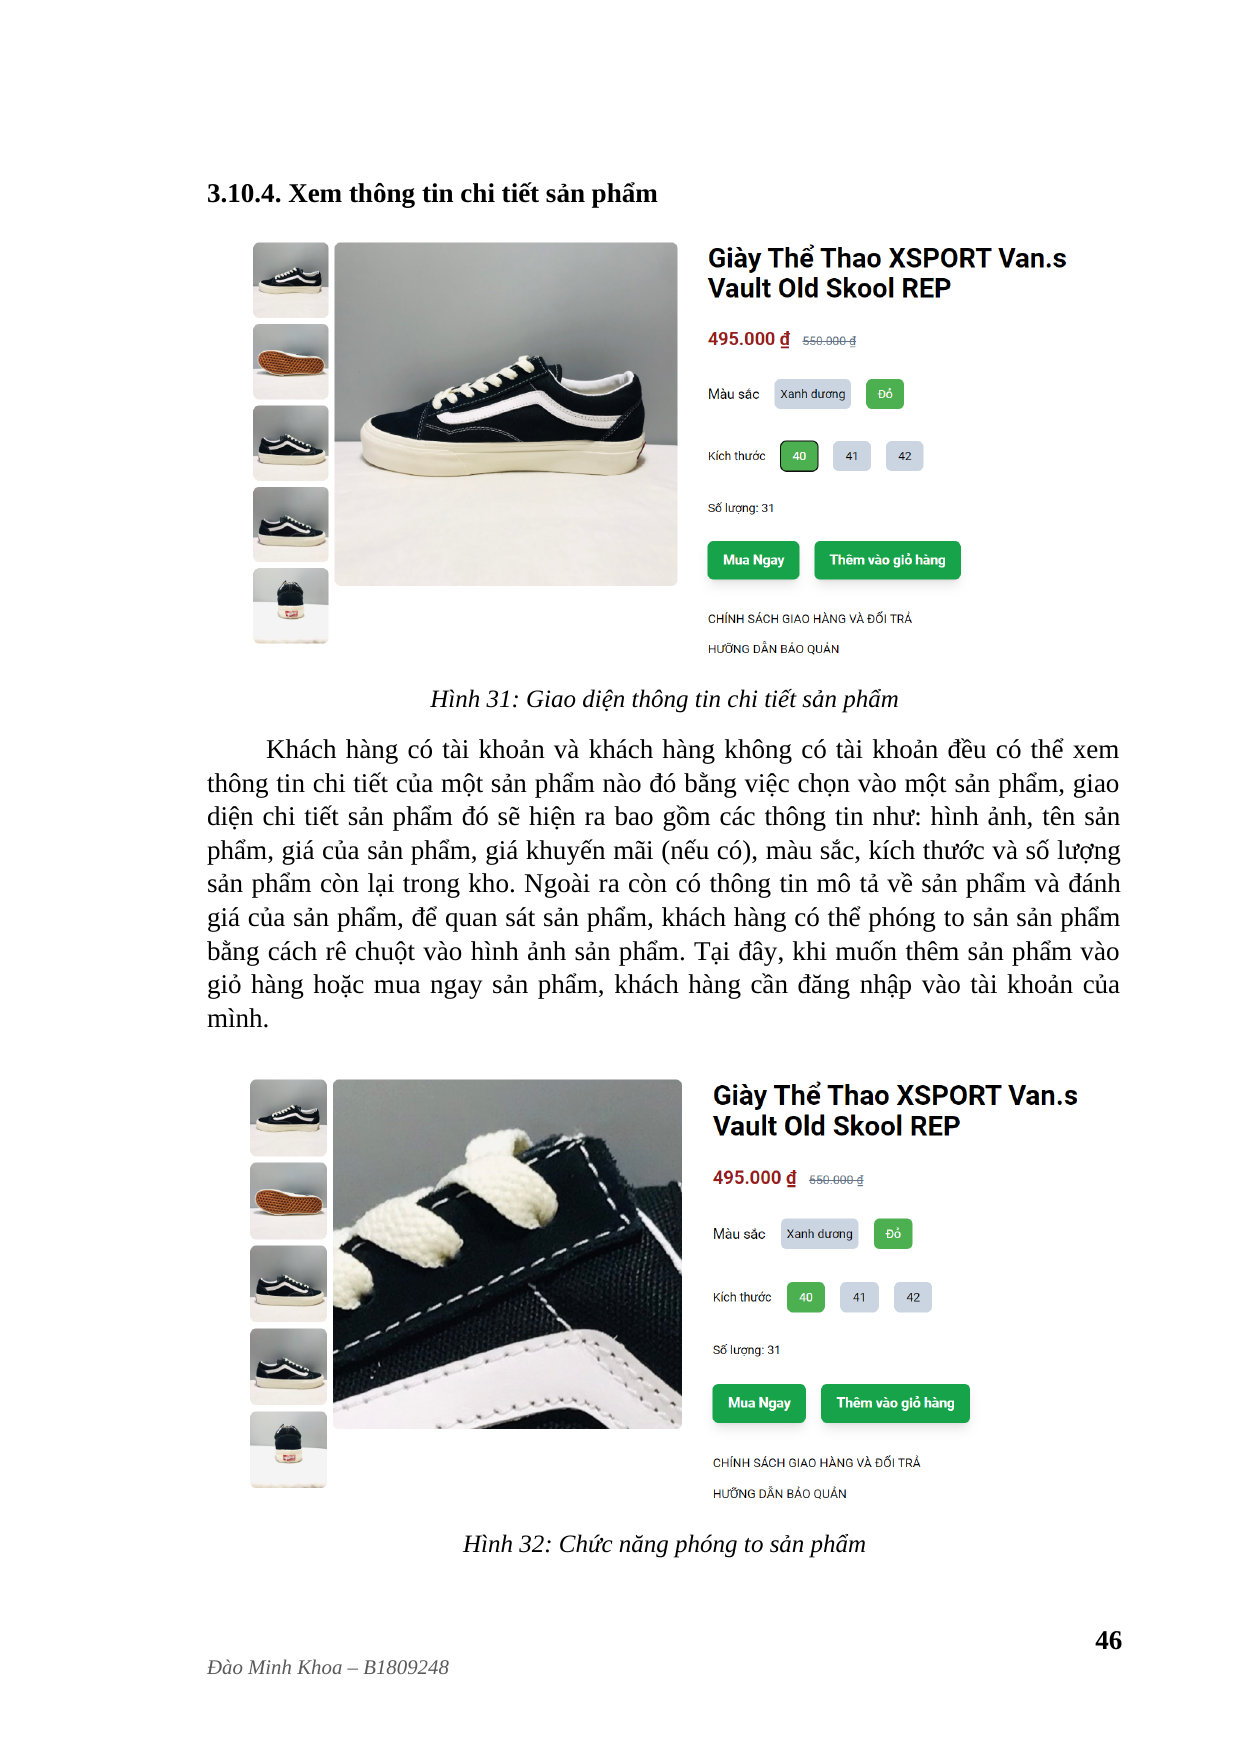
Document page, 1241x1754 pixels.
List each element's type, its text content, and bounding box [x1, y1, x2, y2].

subtitle 3.10.4. Xem thông tin chi tiết sản phẩm [207, 177, 1122, 208]
text Hình 32: Chức năng phóng to sản phẩm [207, 1529, 1122, 1557]
picture [218, 214, 1110, 665]
text Khách hàng có tài khoản và khách hàng không có tài khoản đều có thể xem thông tin chi tiết của một sản phẩm nào đó bằng việc chọn vào một sản phẩm, giao diện chi tiết sản phẩm đó sẽ hiện ra bao gồm các thông tin như: hình ảnh, tên sản phẩm, giá của sản phẩm, giá khuyến mãi (nếu có), màu sắc, kích thước và số lượng sản phẩm còn lại trong kho. Ngoài ra còn có thông tin mô tả về sản phẩm và đánh giá của sản phẩm, để quan sát sản phẩm, khách hàng có thể phóng to sản sản phẩm bằng cách rê chuột vào hình ảnh sản phẩm. Tại đây, khi muốn thêm sản phẩm vào giỏ hàng hoặc mua ngay sản phẩm, khách hàng cần đăng nhập vào tài khoản của mình. [207, 733, 1122, 1033]
picture [218, 1052, 1111, 1510]
text Hình 31: Giao diện thông tin chi tiết sản phẩm [207, 684, 1122, 713]
